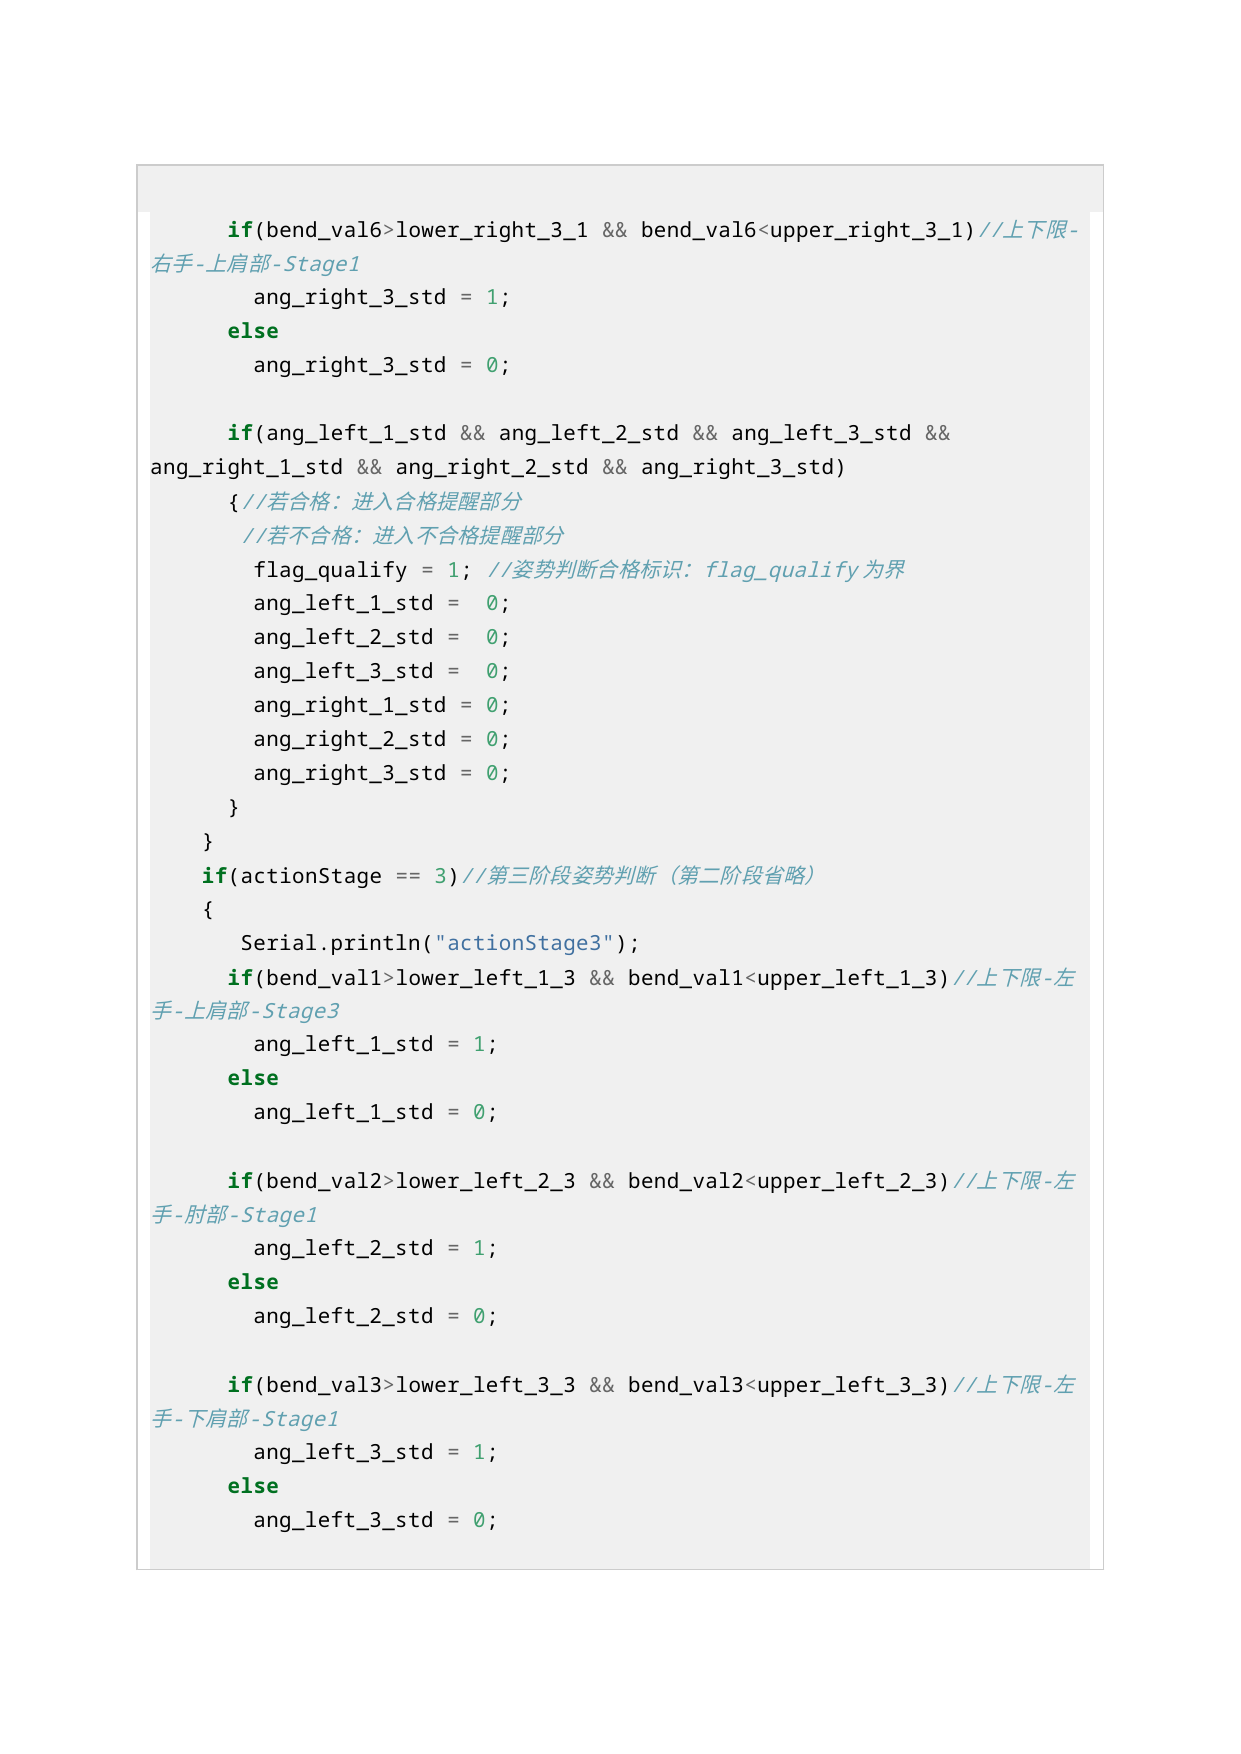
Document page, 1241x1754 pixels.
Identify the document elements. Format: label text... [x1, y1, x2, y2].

text } [150, 823, 1090, 857]
text if(bend_val6>lower_right_3_1 && bend_val6<upper_right_3_1)//上下限-右手-上肩部-Stage1 [150, 212, 1090, 280]
text ang_right_3_std = 0; [150, 755, 1090, 789]
text ang_left_1_std = 0; [150, 585, 1090, 619]
text ang_left_2_std = 0; [150, 1298, 1090, 1332]
text { [150, 891, 1090, 925]
text else [150, 314, 1090, 348]
text if(actionStage == 3)//第三阶段姿势判断（第二阶段省略） [150, 857, 1090, 891]
text if(bend_val2>lower_left_2_3 && bend_val2<upper_left_2_3)//上下限-左手-肘部-Stage1 [150, 1163, 1090, 1231]
text if(bend_val1>lower_left_1_3 && bend_val1<upper_left_1_3)//上下限-左手-上肩部-Stage3 [150, 959, 1090, 1027]
text ang_left_2_std = 0; [150, 619, 1090, 653]
text else [150, 1061, 1090, 1095]
text ang_right_1_std = 0; [150, 687, 1090, 721]
text //若不合格：进入不合格提醒部分 [150, 517, 1090, 551]
text ang_left_2_std = 1; [150, 1231, 1090, 1264]
text ang_left_3_std = 0; [150, 653, 1090, 687]
text ang_left_3_std = 1; [150, 1434, 1090, 1468]
text ang_right_3_std = 1; [150, 280, 1090, 314]
text else [150, 1468, 1090, 1502]
text ang_left_3_std = 0; [150, 1502, 1090, 1536]
text ang_left_1_std = 1; [150, 1027, 1090, 1061]
text {//若合格：进入合格提醒部分 [150, 483, 1090, 517]
text if(bend_val3>lower_left_3_3 && bend_val3<upper_left_3_3)//上下限-左手-下肩部-Stage1 [150, 1366, 1090, 1434]
text ang_left_1_std = 0; [150, 1095, 1090, 1129]
text else [150, 1264, 1090, 1298]
text Serial.println("actionStage3"); [150, 925, 1090, 959]
text } [150, 789, 1090, 823]
text flag_qualify = 1; //姿势判断合格标识：flag_qualify为界 [150, 551, 1090, 585]
text ang_right_2_std = 0; [150, 721, 1090, 755]
text if(ang_left_1_std && ang_left_2_std && ang_left_3_std && ang_right_1_std && ang_right_2_std && ang_right_3_std) [150, 416, 1090, 483]
text ang_right_3_std = 0; [150, 348, 1090, 382]
